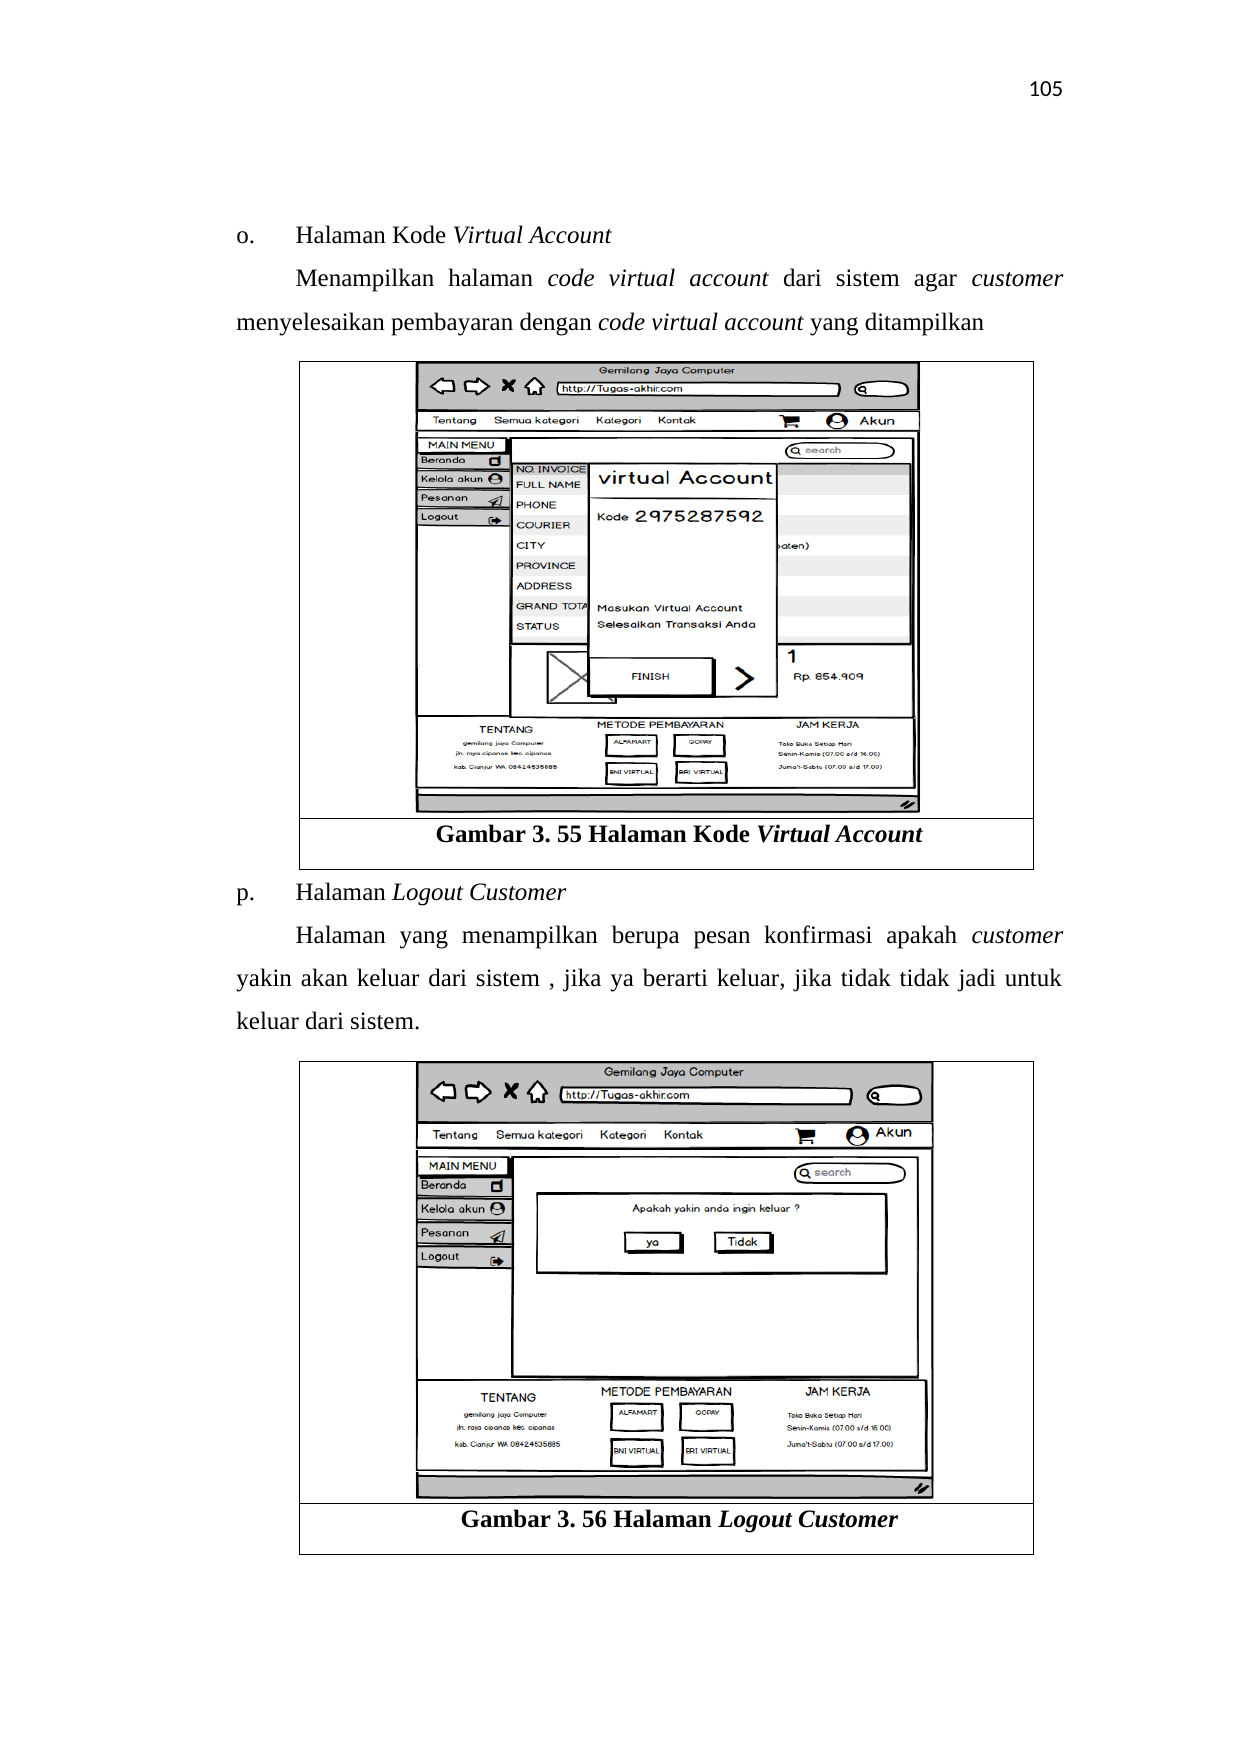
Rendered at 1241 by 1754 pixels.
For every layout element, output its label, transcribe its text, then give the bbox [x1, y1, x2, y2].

text Menampilkan halaman code virtual account dari sistem agar customer menyelesaikan pembayaran dengan code virtual account yang ditampilkan [236, 263, 1063, 335]
table_header [300, 362, 1033, 818]
list Halaman Logout Customer [236, 877, 1063, 906]
table_cell Gambar 3. 55 Halaman Kode Virtual Account [300, 819, 1033, 869]
table_cell Gambar 3. 56 Halaman Logout Customer [300, 1504, 1033, 1553]
list Halaman Kode Virtual Account [236, 220, 1063, 249]
text Halaman yang menampilkan berupa pesan konfirmasi apakah customer yakin akan keluar dari sistem , jika ya berarti keluar, jika tidak tidak jadi untuk keluar dari sistem. [236, 920, 1063, 1035]
table_header [300, 1062, 1033, 1503]
